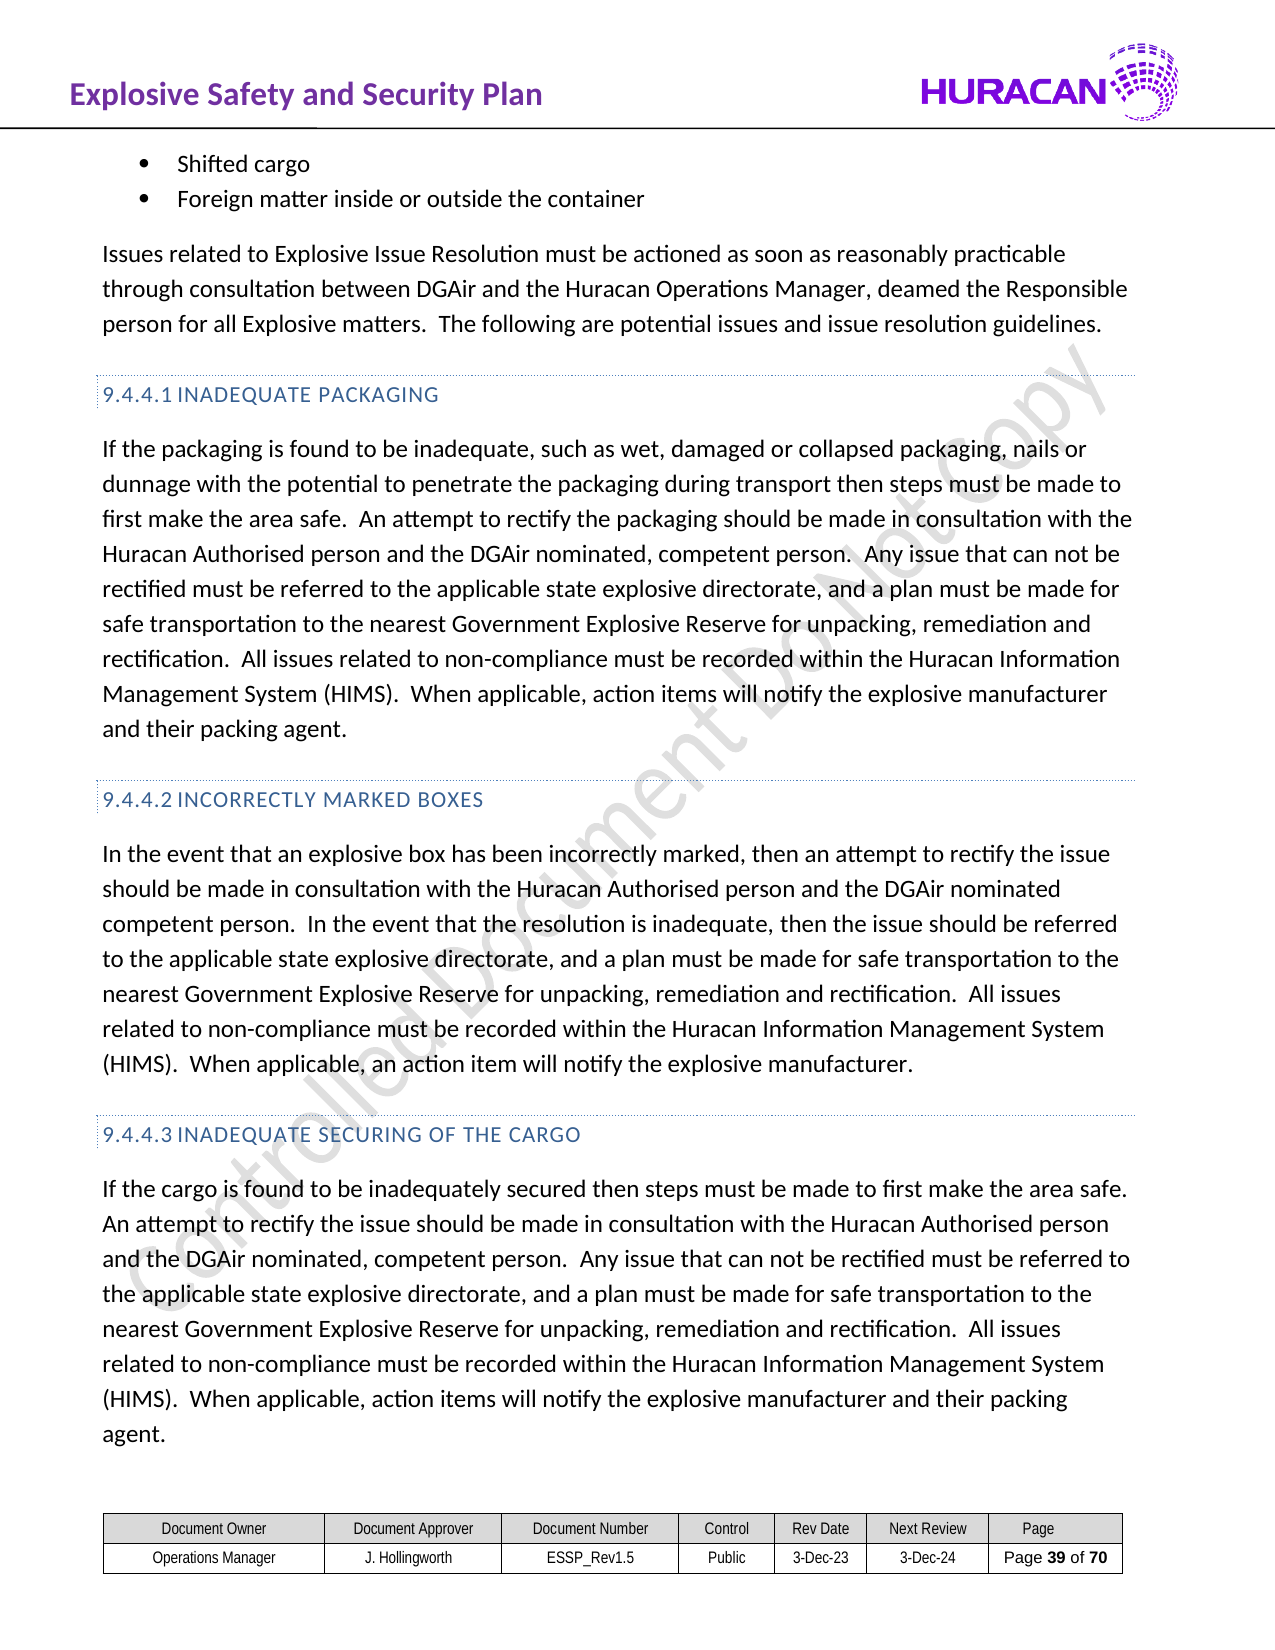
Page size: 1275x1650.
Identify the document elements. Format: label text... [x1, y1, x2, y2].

text If the cargo is found to be inadequately secured then steps must be made to first make the area safe. An attempt to rectify the issue should be made in consultation with the Huracan Authorised person and the DGAir nominated, competent person. Any issue that can not be rectified must be referred to the applicable state explosive directorate, and a plan must be made for safe transportation to the nearest Government Explosive Reserve for unpacking, remediation and rectification. All issues related to non-compliance must be recorded within the Huracan Information Management System (HIMS). When applicable, action items will notify the explosive manufacturer and their packing agent. [102, 1173, 1135, 1449]
subtitle 9.4.4.1 Inadequate Packaging [96, 375, 1135, 408]
text Issues related to Explosive Issue Resolution must be actioned as soon as reasonably practicable through consultation between DGAir and the Huracan Operations Manager, deamed the Responsible person for all Explosive matters. The following are potential issues and issue resolution guidelines. [102, 238, 1135, 339]
picture [921, 43, 1179, 121]
list Shifted cargo [139, 148, 1135, 178]
subtitle 9.4.4.3 Inadequate Securing of the Cargo [96, 1115, 1135, 1148]
text If the packaging is found to be inadequate, such as wet, damaged or collapsed packaging, nails or dunnage with the potential to penetrate the packaging during transport then steps must be made to first make the area safe. An attempt to rectify the packaging should be made in consultation with the Huracan Authorised person and the DGAir nominated, competent person. Any issue that can not be rectified must be referred to the applicable state explosive directorate, and a plan must be made for safe transportation to the nearest Government Explosive Reserve for unpacking, remediation and rectification. All issues related to non-compliance must be recorded within the Huracan Information Management System (HIMS). When applicable, action items will notify the explosive manufacturer and their packing agent. [102, 433, 1135, 744]
text In the event that an explosive box has been incorrectly marked, then an attempt to rectify the issue should be made in consultation with the Huracan Authorised person and the DGAir nominated competent person. In the event that the resolution is inadequate, then the issue should be referred to the applicable state explosive directorate, and a plan must be made for safe transportation to the nearest Government Explosive Reserve for unpacking, remediation and rectification. All issues related to non-compliance must be recorded within the Huracan Information Management System (HIMS). When applicable, an action item will notify the explosive manufacturer. [102, 838, 1135, 1079]
subtitle 9.4.4.2 Incorrectly Marked Boxes [96, 780, 1135, 813]
list Foreign matter inside or outside the container [139, 183, 1135, 213]
